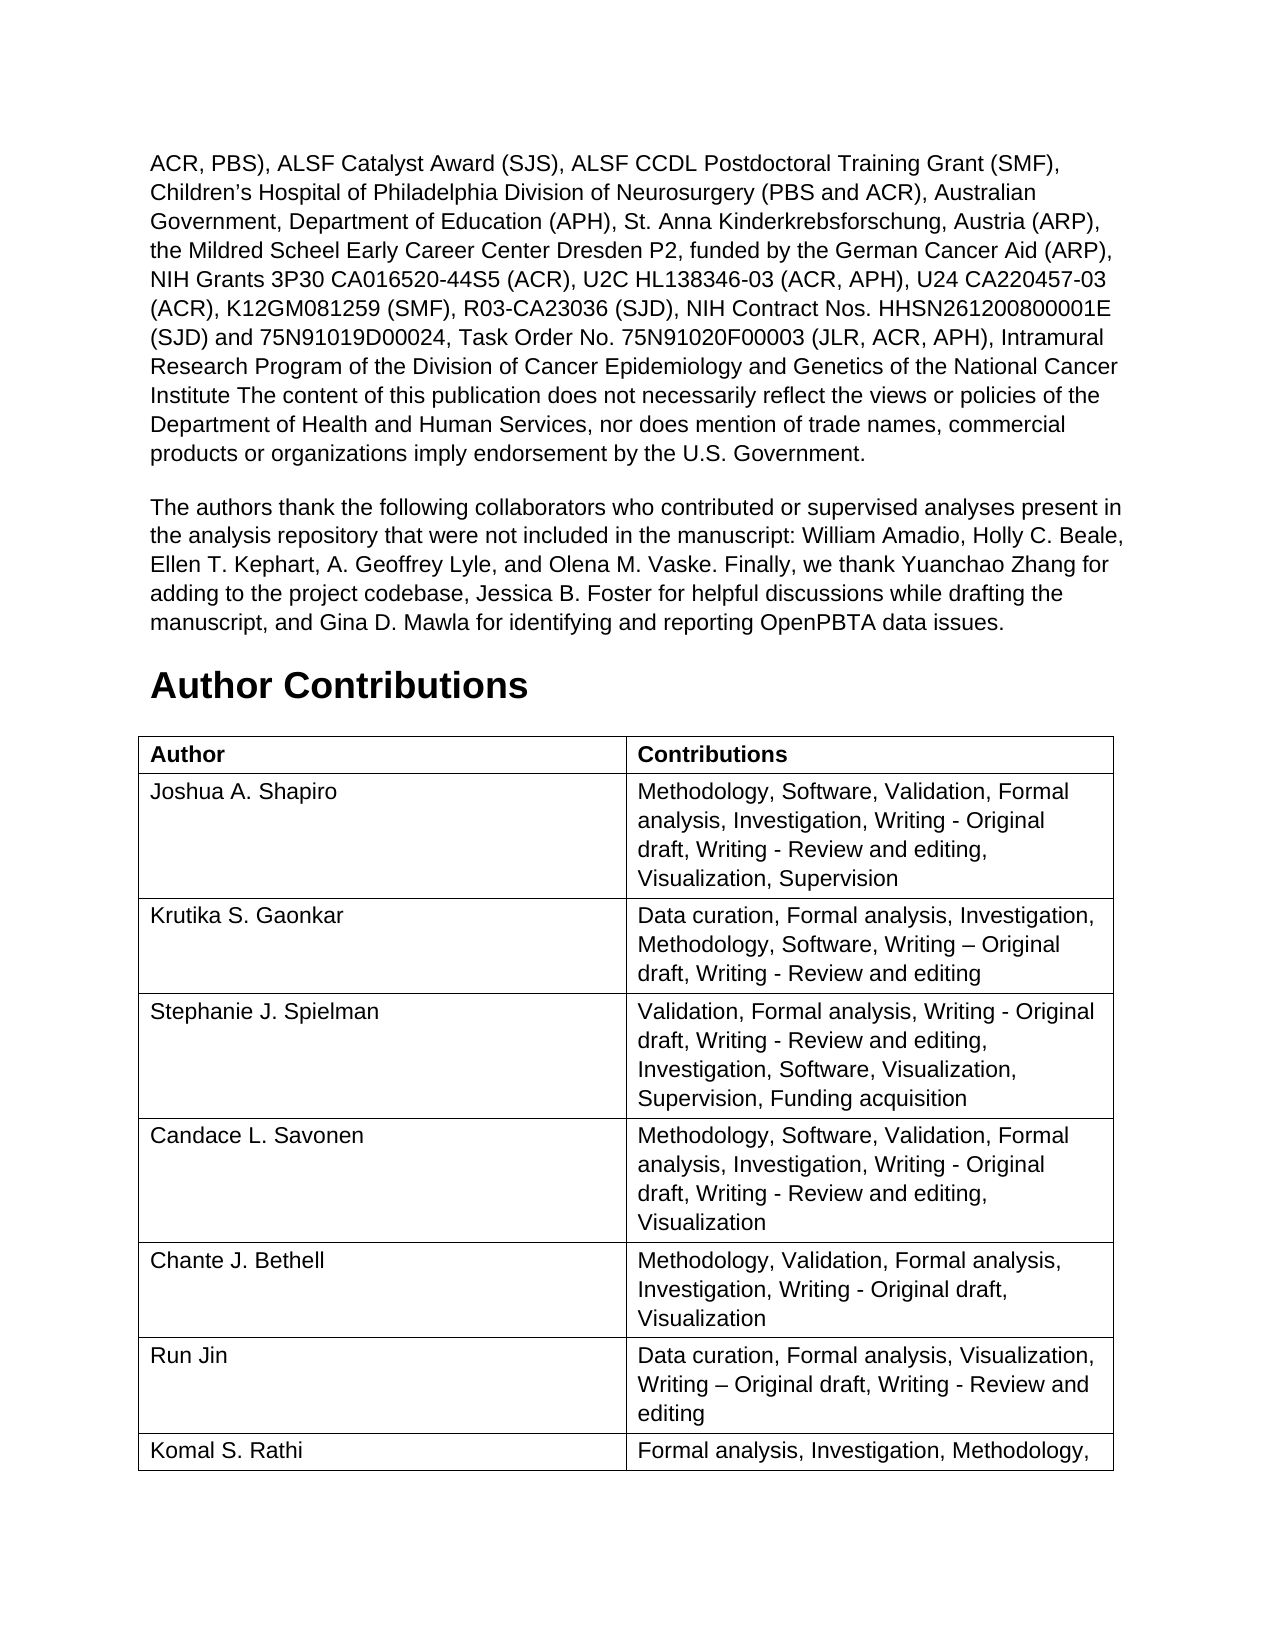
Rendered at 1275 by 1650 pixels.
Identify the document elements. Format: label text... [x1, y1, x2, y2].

table_cell Data curation, Formal analysis, Visualization, Writing – Original draft, Writing - Review and editing [627, 1338, 1113, 1433]
table_cell Joshua A. Shapiro [139, 774, 626, 898]
table_cell Chante J. Bethell [139, 1243, 626, 1337]
table_cell Komal S. Rathi [139, 1434, 626, 1470]
table_cell Methodology, Software, Validation, Formal analysis, Investigation, Writing - Original draft, Writing - Review and editing, Visualization, Supervision [627, 774, 1113, 898]
table_header Contributions [627, 737, 1113, 773]
table_cell Validation, Formal analysis, Writing - Original draft, Writing - Review and editing, Investigation, Software, Visualization, Supervision, Funding acquisition [627, 994, 1113, 1117]
table_cell Candace L. Savonen [139, 1119, 626, 1242]
text The authors thank the following collaborators who contributed or supervised analyses present in the analysis repository that were not included in the manuscript: William Amadio, Holly C. Beale, Ellen T. Kephart, A. Geoffrey Lyle, and Olena M. Vaske. Finally, we thank Yuanchao Zhang for adding to the project codebase, Jessica B. Foster for helpful discussions while drafting the manuscript, and Gina D. Mawla for identifying and reporting OpenPBTA data issues. [150, 493, 1125, 636]
table_cell Methodology, Validation, Formal analysis, Investigation, Writing - Original draft, Visualization [627, 1243, 1113, 1337]
table_header Author [139, 737, 626, 773]
table_cell Methodology, Software, Validation, Formal analysis, Investigation, Writing - Original draft, Writing - Review and editing, Visualization [627, 1119, 1113, 1242]
table_cell Run Jin [139, 1338, 626, 1433]
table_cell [627, 1434, 1113, 1470]
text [150, 150, 1125, 466]
table_cell Stephanie J. Spielman [139, 994, 626, 1117]
subtitle Author Contributions [150, 663, 1125, 706]
table_cell Krutika S. Gaonkar [139, 899, 626, 993]
table_cell Data curation, Formal analysis, Investigation, Methodology, Software, Writing – Original draft, Writing - Review and editing [627, 899, 1113, 993]
